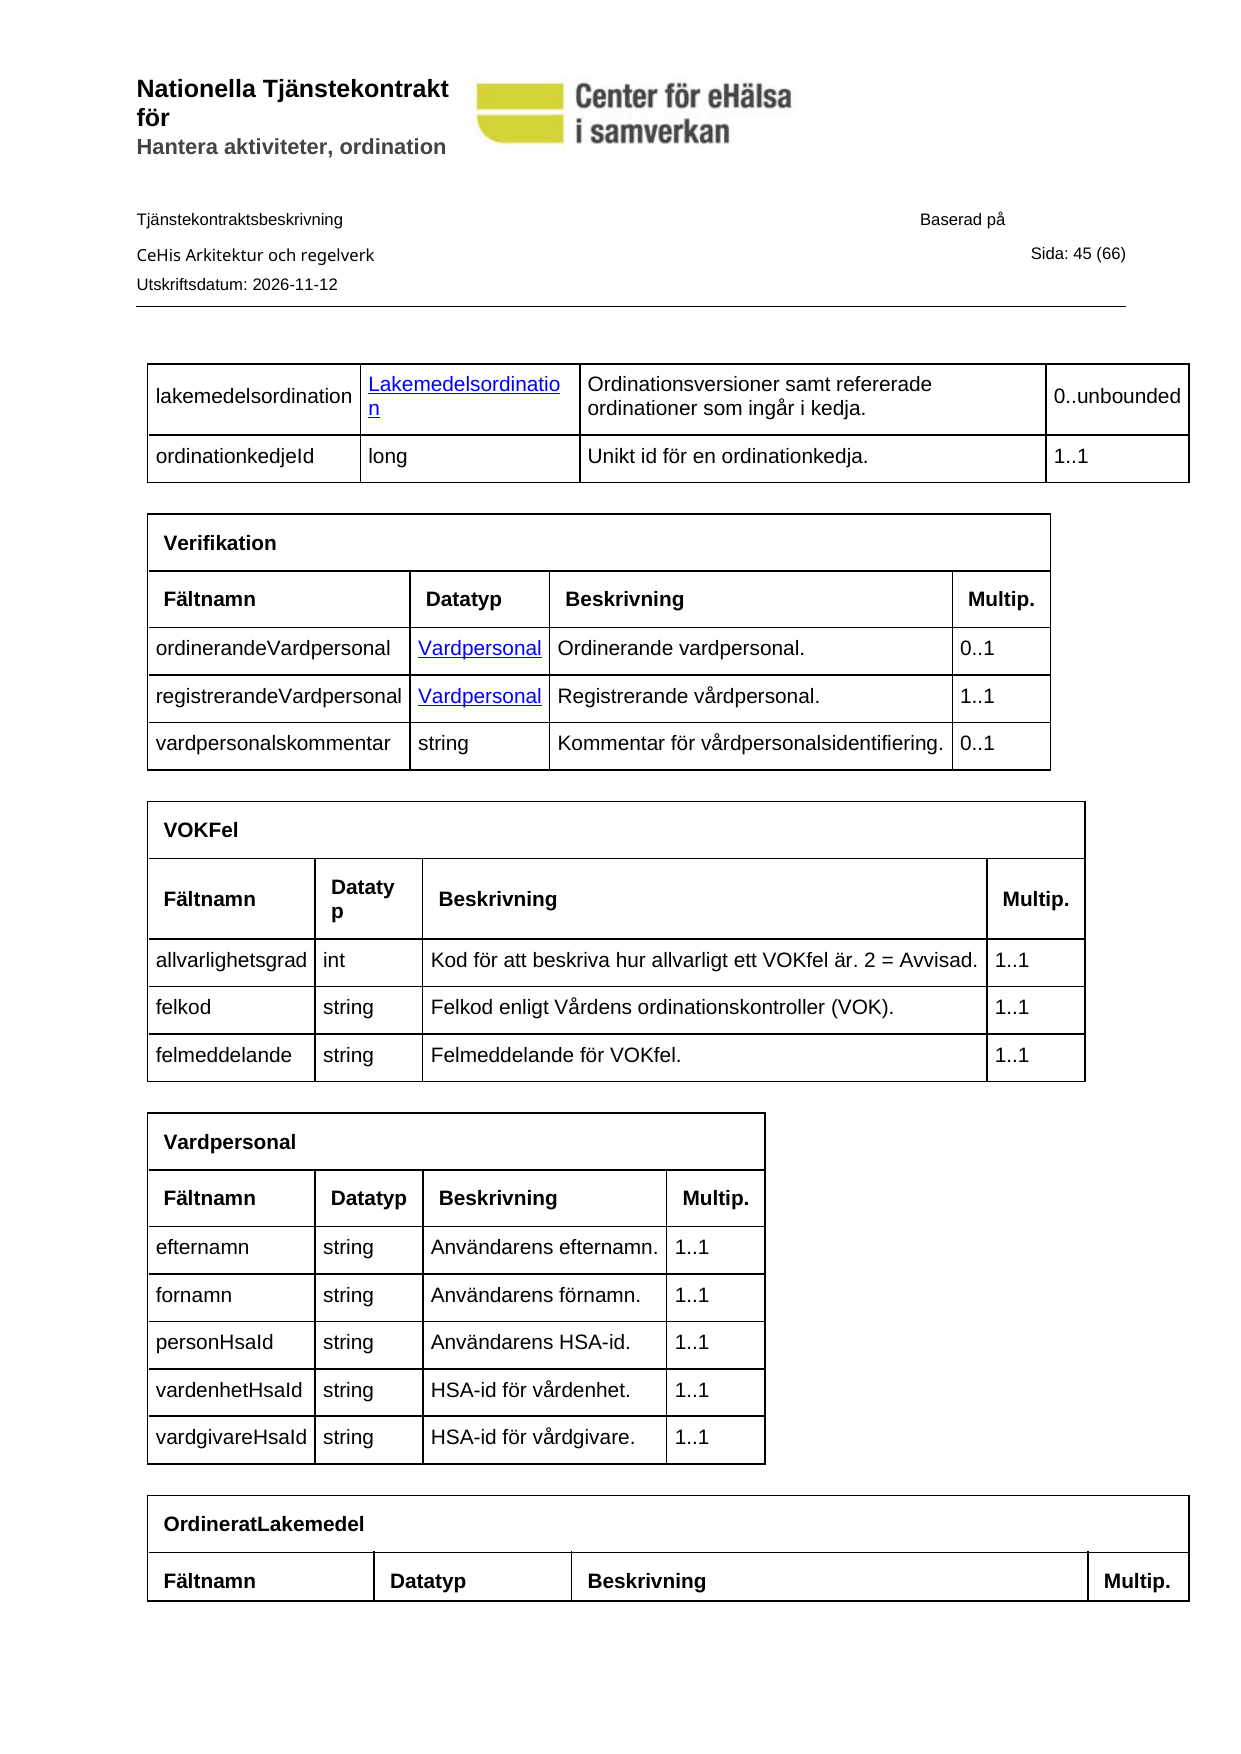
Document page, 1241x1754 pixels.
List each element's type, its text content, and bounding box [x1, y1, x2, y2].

table_cell 0..1 [953, 723, 1050, 769]
table_cell vardpersonalskommentar [148, 723, 409, 769]
table_cell personHsaId [148, 1322, 314, 1368]
table_cell int [316, 940, 422, 986]
table_cell Beskrivning [550, 572, 952, 627]
table_cell Unikt id för en ordinationkedja. [581, 436, 1045, 482]
table_cell 1..1 [1047, 436, 1188, 482]
table_cell Felmeddelande för VOKfel. [423, 1035, 986, 1081]
table_cell Kod för att beskriva hur allvarligt ett VOKfel är. 2 = Avvisad. [423, 940, 986, 986]
table_cell Datatyp [375, 1553, 571, 1600]
table_cell ordinationkedjeId [148, 435, 360, 482]
table_cell 1..1 [667, 1227, 764, 1273]
table_header OrdineratLakemedel [148, 1496, 1188, 1551]
table_cell Multip. [667, 1171, 764, 1226]
table_cell Multip. [988, 859, 1084, 938]
table_cell string [316, 1227, 422, 1273]
table_cell 1..1 [988, 1035, 1084, 1081]
table_cell string [316, 1035, 422, 1081]
table_cell Datatyp [316, 1171, 422, 1226]
table_cell HSA-id för vårdgivare. [424, 1417, 666, 1463]
table_cell lakemedelsordination [148, 365, 360, 434]
picture [471, 78, 797, 151]
table_cell Fältnamn [148, 859, 314, 938]
table_cell Fältnamn [148, 571, 409, 627]
table_cell 0..1 [953, 628, 1050, 674]
table_cell string [316, 1322, 422, 1368]
table_cell Användarens förnamn. [424, 1275, 666, 1321]
table_cell Datatyp [316, 859, 422, 938]
table_cell registrerandeVardpersonal [148, 675, 409, 722]
table_cell Fältnamn [148, 1170, 314, 1226]
table_cell 1..1 [953, 676, 1050, 722]
table_cell allvarlighetsgrad [148, 939, 314, 986]
table_cell 1..1 [667, 1370, 764, 1415]
table_cell string [316, 1275, 422, 1321]
table_cell Ordinationsversioner samt refererade ordinationer som ingår i kedja. [581, 365, 1045, 434]
table_cell Datatyp [411, 572, 549, 627]
table_cell Beskrivning [424, 1171, 666, 1226]
table_cell Multip. [1089, 1553, 1188, 1600]
table_cell felkod [148, 987, 314, 1033]
table_cell 1..1 [667, 1275, 764, 1321]
table_cell string [316, 1417, 422, 1463]
table_cell ordinerandeVardpersonal [148, 628, 409, 674]
table_cell Beskrivning [572, 1553, 1087, 1600]
table_cell vardgivareHsaId [148, 1416, 314, 1463]
table_cell Användarens HSA-id. [424, 1322, 666, 1368]
table_cell vardenhetHsaId [148, 1369, 314, 1415]
table_cell HSA-id för vårdenhet. [424, 1370, 666, 1415]
table_cell Felkod enligt Vårdens ordinationskontroller (VOK). [423, 987, 986, 1033]
table_cell string [316, 1370, 422, 1415]
table_cell Lakemedelsordination [361, 365, 579, 434]
table_cell 0..unbounded [1047, 365, 1188, 434]
table_cell 1..1 [988, 940, 1084, 986]
table_cell Användarens efternamn. [424, 1227, 666, 1273]
table_cell Beskrivning [423, 859, 986, 938]
table_header VOKFel [148, 802, 1084, 858]
table_cell efternamn [148, 1227, 314, 1273]
table_cell fornamn [148, 1274, 314, 1321]
table_cell 1..1 [667, 1417, 764, 1463]
table_cell string [411, 723, 549, 769]
table_cell 1..1 [988, 987, 1084, 1033]
table_header Verifikation [148, 515, 1050, 570]
table_cell Fältnamn [148, 1553, 373, 1600]
table_cell Kommentar för vårdpersonalsidentifiering. [550, 723, 952, 769]
table_cell Vardpersonal [411, 628, 549, 674]
table_header Vardpersonal [148, 1114, 764, 1169]
table_cell Registrerande vårdpersonal. [550, 676, 952, 722]
table_cell Multip. [953, 572, 1050, 627]
table_cell 1..1 [667, 1322, 764, 1368]
table_cell string [316, 987, 422, 1033]
table_cell Vardpersonal [411, 676, 549, 722]
table_cell felmeddelande [148, 1034, 314, 1081]
table_cell long [361, 436, 579, 482]
table_cell Ordinerande vardpersonal. [550, 628, 952, 674]
